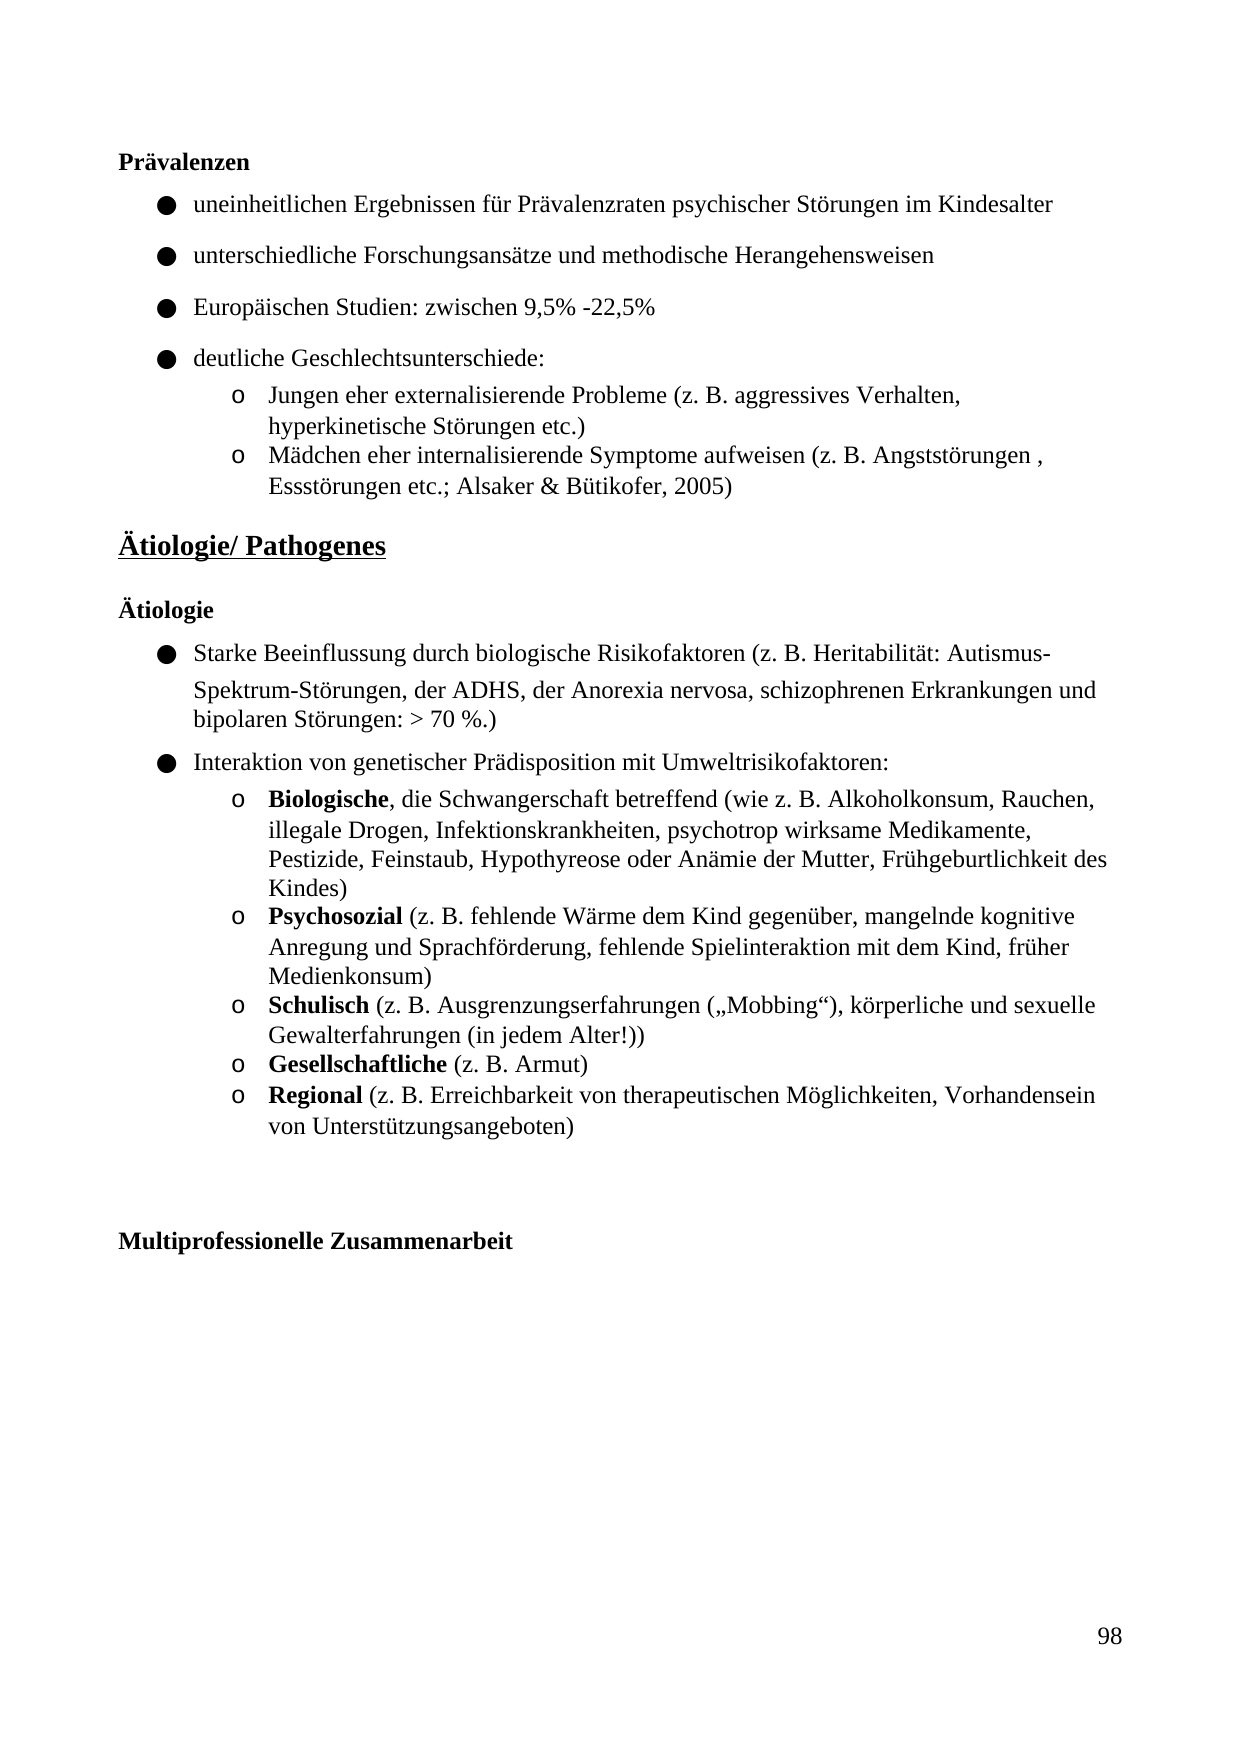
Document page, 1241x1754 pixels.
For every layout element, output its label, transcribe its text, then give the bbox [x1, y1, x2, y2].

text Prävalenzen [118, 147, 1122, 176]
list Europäischen Studien: zwischen 9,5% -22,5% [156, 278, 1122, 329]
list deutliche Geschlechtsunterschiede: [156, 329, 1122, 381]
list unterschiedliche Forschungsansätze und methodische Herangehensweisen [156, 227, 1122, 278]
list Psychosozial (z. B. fehlende Wärme dem Kind gegenüber, mangelnde kognitive Anregung und Sprachförderung, fehlende Spielinteraktion mit dem Kind, früher Medienkonsum) [231, 901, 1122, 990]
list Jungen eher externalisierende Probleme (z. B. aggressives Verhalten, hyperkinetische Störungen etc.) [231, 381, 1122, 440]
list Schulisch (z. B. Ausgrenzungserfahrungen („Mobbing“), körperliche und sexuelle Gewalterfahrungen (in jedem Alter!)) [231, 990, 1122, 1049]
list Mädchen eher internalisierende Symptome aufweisen (z. B. Angststörungen , Essstörungen etc.; Alsaker & Bütikofer, 2005) [231, 440, 1122, 500]
list Starke Beeinflussung durch biologische Risikofaktoren (z. B. Heritabilität: Autismus-Spektrum-Störungen, der ADHS, der Anorexia nervosa, schizophrenen Erkrankungen und bipolaren Störungen: > 70 %.) [156, 624, 1122, 733]
list Biologische, die Schwangerschaft betreffend (wie z. B. Alkoholkonsum, Rauchen, illegale Drogen, Infektionskrankheiten, psychotrop wirksame Medikamente, Pestizide, Feinstaub, Hypothyreose oder Anämie der Mutter, Frühgeburtlichkeit des Kindes) [231, 784, 1122, 901]
text Multiprofessionelle Zusammenarbeit [118, 1226, 1122, 1255]
list Gesellschaftliche (z. B. Armut) [231, 1049, 1122, 1080]
list uneinheitlichen Ergebnissen für Prävalenzraten psychischer Störungen im Kindesalter [156, 176, 1122, 227]
list Regional (z. B. Erreichbarkeit von therapeutischen Möglichkeiten, Vorhandensein von Unterstützungsangeboten) [231, 1080, 1122, 1140]
text Ätiologie [118, 596, 1122, 624]
list Interaktion von genetischer Prädisposition mit Umweltrisikofaktoren: [156, 733, 1122, 784]
text Ätiologie/ Pathogenes [118, 528, 1122, 562]
